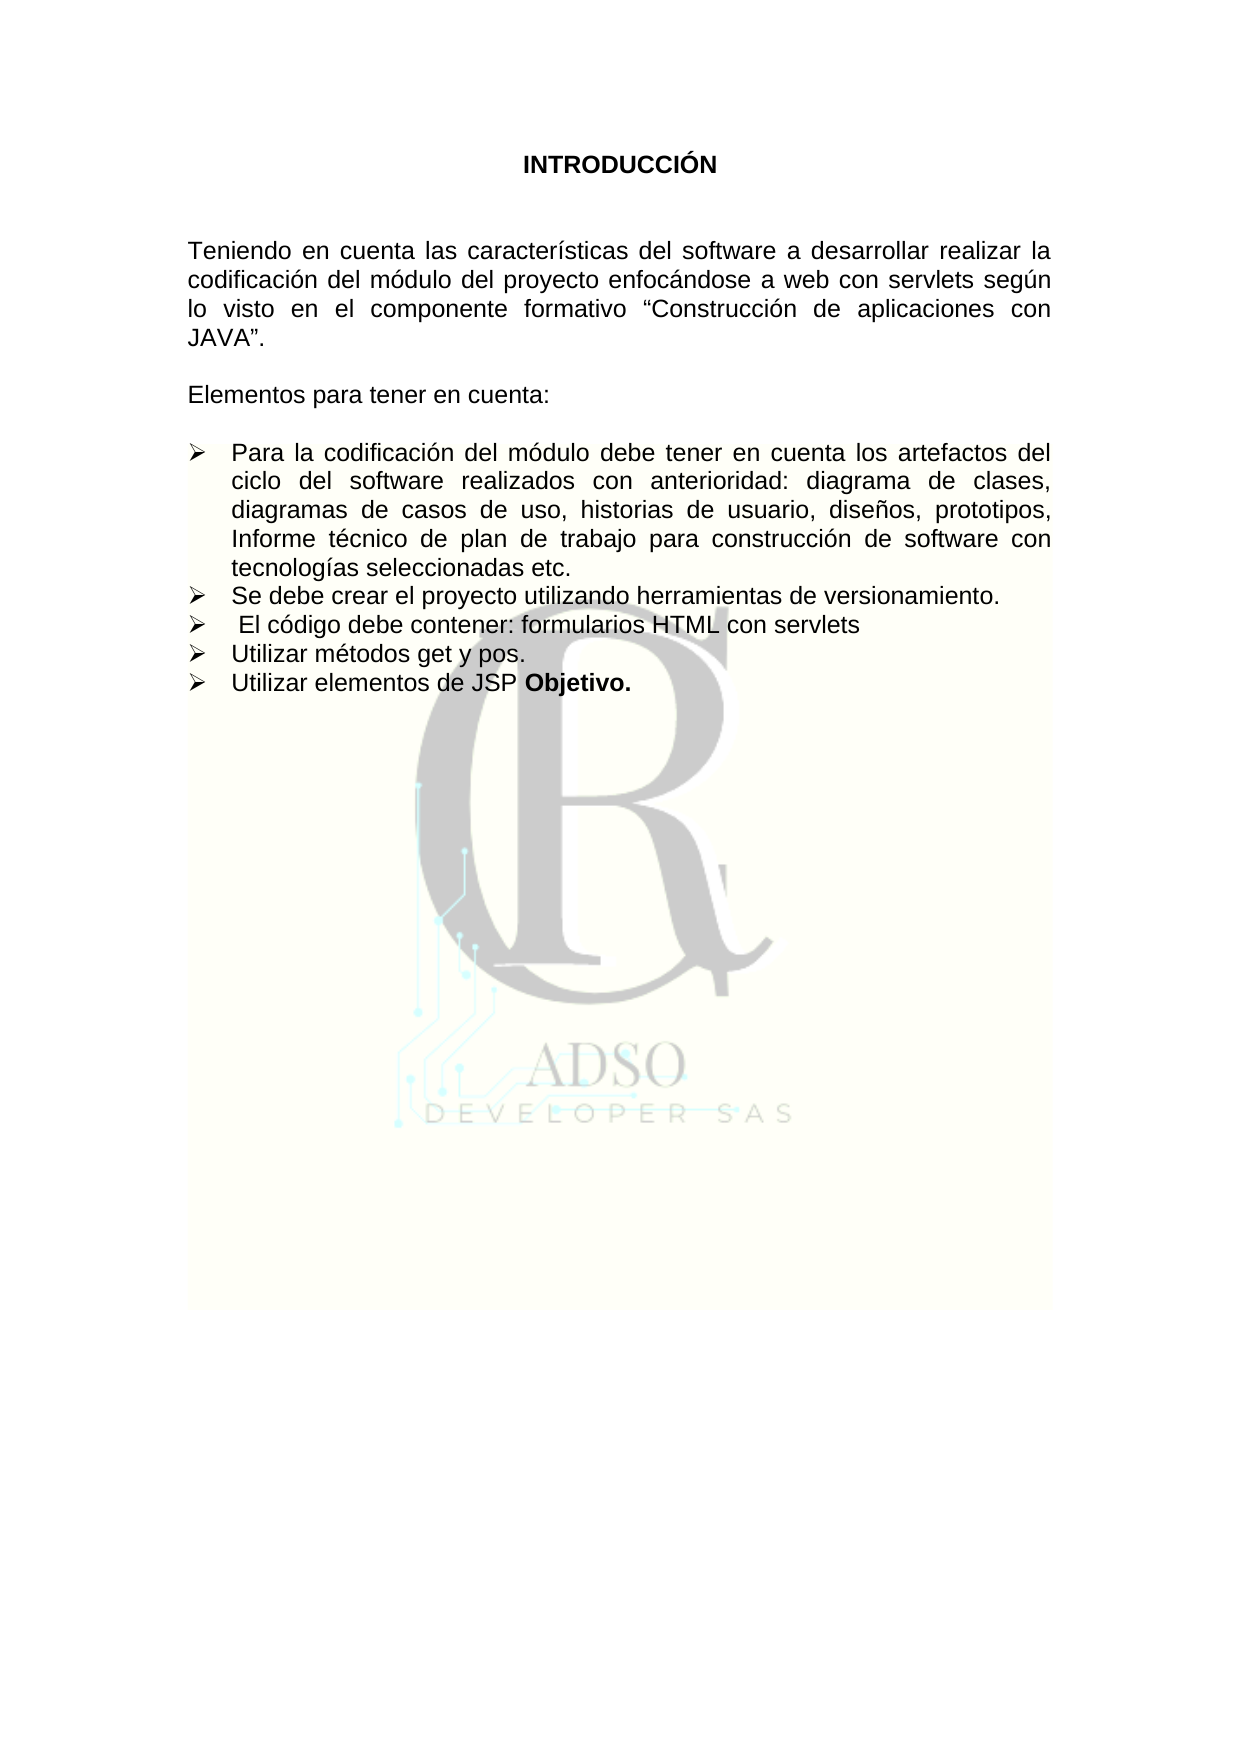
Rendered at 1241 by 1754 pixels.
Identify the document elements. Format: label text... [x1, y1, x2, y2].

list Se debe crear el proyecto utilizando herramientas de versionamiento. [187, 581, 1053, 610]
text Teniendo en cuenta las características del software a desarrollar realizar la codificación del módulo del proyecto enfocándose a web con servlets según lo visto en el componente formativo “Construcción de aplicaciones con JAVA”. [187, 236, 1053, 351]
text INTRODUCCIÓN [187, 150, 1053, 179]
text Elementos para tener en cuenta: [187, 380, 1053, 409]
list Utilizar elementos de JSP Objetivo. [187, 668, 1053, 697]
list El código debe contener: formularios HTML con servlets [187, 610, 1053, 639]
list Utilizar métodos get y pos. [187, 639, 1053, 668]
list Para la codificación del módulo debe tener en cuenta los artefactos del ciclo del software realizados con anterioridad: diagrama de clases, diagramas de casos de uso, historias de usuario, diseños, prototipos, Informe técnico de plan de trabajo para construcción de software con tecnologías seleccionadas etc. [187, 437, 1053, 581]
